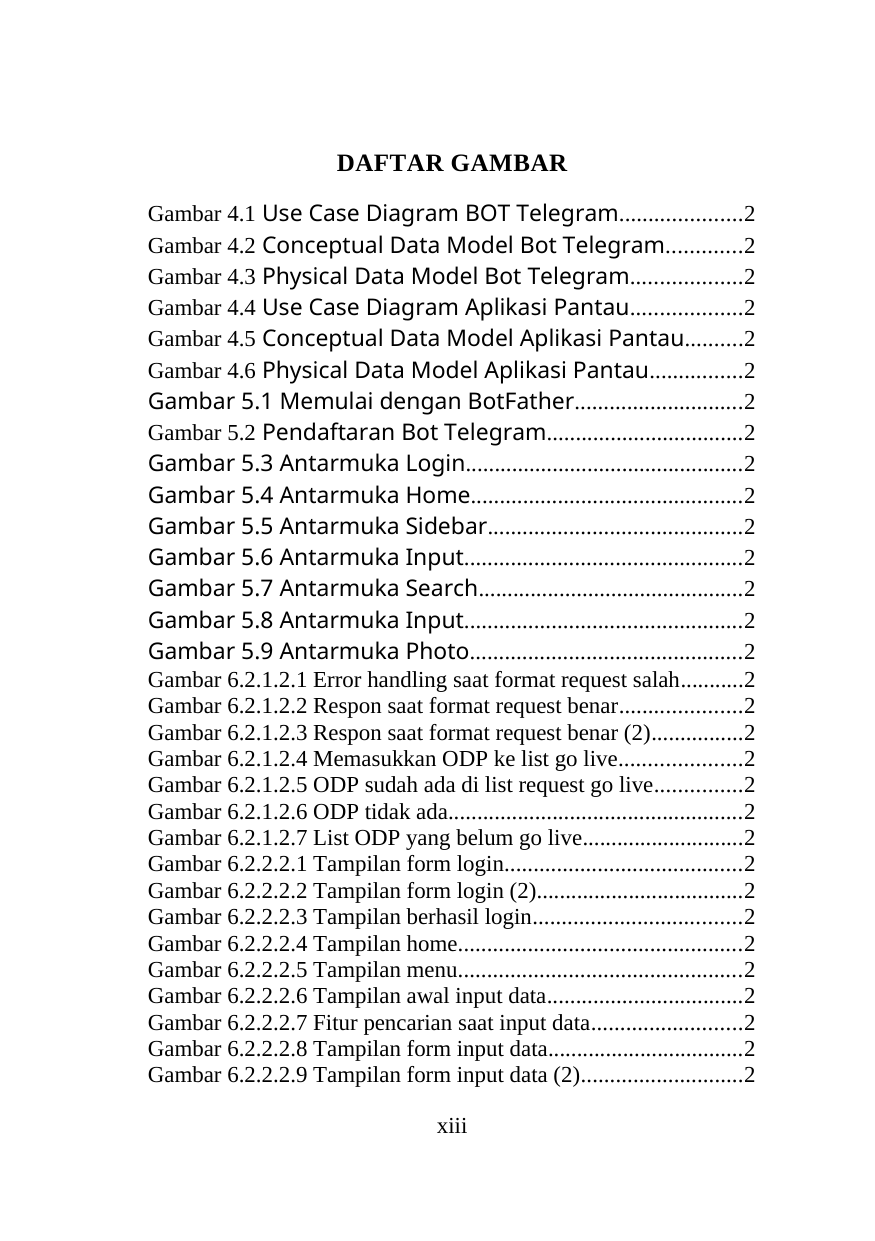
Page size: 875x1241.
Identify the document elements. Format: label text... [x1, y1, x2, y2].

text Gambar 5.3 Antarmuka Login 2 [148, 447, 756, 478]
text Gambar 6.2.1.2.5 ODP sudah ada di list request go live 2 [148, 771, 756, 798]
text Gambar 6.2.2.2.5 Tampilan menu 2 [148, 956, 756, 982]
text Gambar 6.2.2.2.2 Tampilan form login (2) 2 [148, 877, 756, 903]
text Gambar 5.8 Antarmuka Input 2 [148, 603, 756, 635]
text Gambar 6.2.2.2.7 Fitur pencarian saat input data 2 [148, 1009, 756, 1035]
text Gambar 6.2.2.2.9 Tampilan form input data (2) 2 [148, 1061, 756, 1088]
text Gambar 4.2 Conceptual Data Model Bot Telegram 2 [148, 228, 756, 260]
text Gambar 5.1 Memulai dengan BotFather 2 [148, 385, 756, 416]
text Gambar 5.4 Antarmuka Home 2 [148, 478, 756, 510]
text Gambar 6.2.1.2.1 Error handling saat format request salah 2 [148, 666, 756, 692]
text Gambar 4.6 Physical Data Model Aplikasi Pantau 2 [148, 353, 756, 385]
text Gambar 5.6 Antarmuka Input 2 [148, 541, 756, 572]
text Gambar 4.4 Use Case Diagram Aplikasi Pantau 2 [148, 291, 756, 322]
subtitle DAFTAR GAMBAR [148, 148, 756, 176]
text Gambar 6.2.1.2.2 Respon saat format request benar 2 [148, 692, 756, 719]
text Gambar 4.1 Use Case Diagram BOT Telegram 2 [148, 197, 756, 228]
text Gambar 4.3 Physical Data Model Bot Telegram 2 [148, 260, 756, 291]
text Gambar 6.2.2.2.8 Tampilan form input data 2 [148, 1035, 756, 1061]
text Gambar 5.5 Antarmuka Sidebar 2 [148, 510, 756, 541]
text Gambar 6.2.1.2.3 Respon saat format request benar (2) 2 [148, 719, 756, 745]
text Gambar 6.2.2.2.6 Tampilan awal input data 2 [148, 982, 756, 1009]
text Gambar 5.9 Antarmuka Photo 2 [148, 635, 756, 666]
text Gambar 6.2.2.2.3 Tampilan berhasil login 2 [148, 903, 756, 929]
text Gambar 4.5 Conceptual Data Model Aplikasi Pantau 2 [148, 322, 756, 353]
text Gambar 5.7 Antarmuka Search 2 [148, 572, 756, 603]
text Gambar 5.2 Pendaftaran Bot Telegram 2 [148, 416, 756, 447]
text Gambar 6.2.1.2.7 List ODP yang belum go live 2 [148, 824, 756, 851]
text Gambar 6.2.1.2.4 Memasukkan ODP ke list go live 2 [148, 745, 756, 771]
text Gambar 6.2.2.2.1 Tampilan form login 2 [148, 851, 756, 877]
text Gambar 6.2.2.2.4 Tampilan home 2 [148, 929, 756, 956]
text Gambar 6.2.1.2.6 ODP tidak ada 2 [148, 798, 756, 824]
